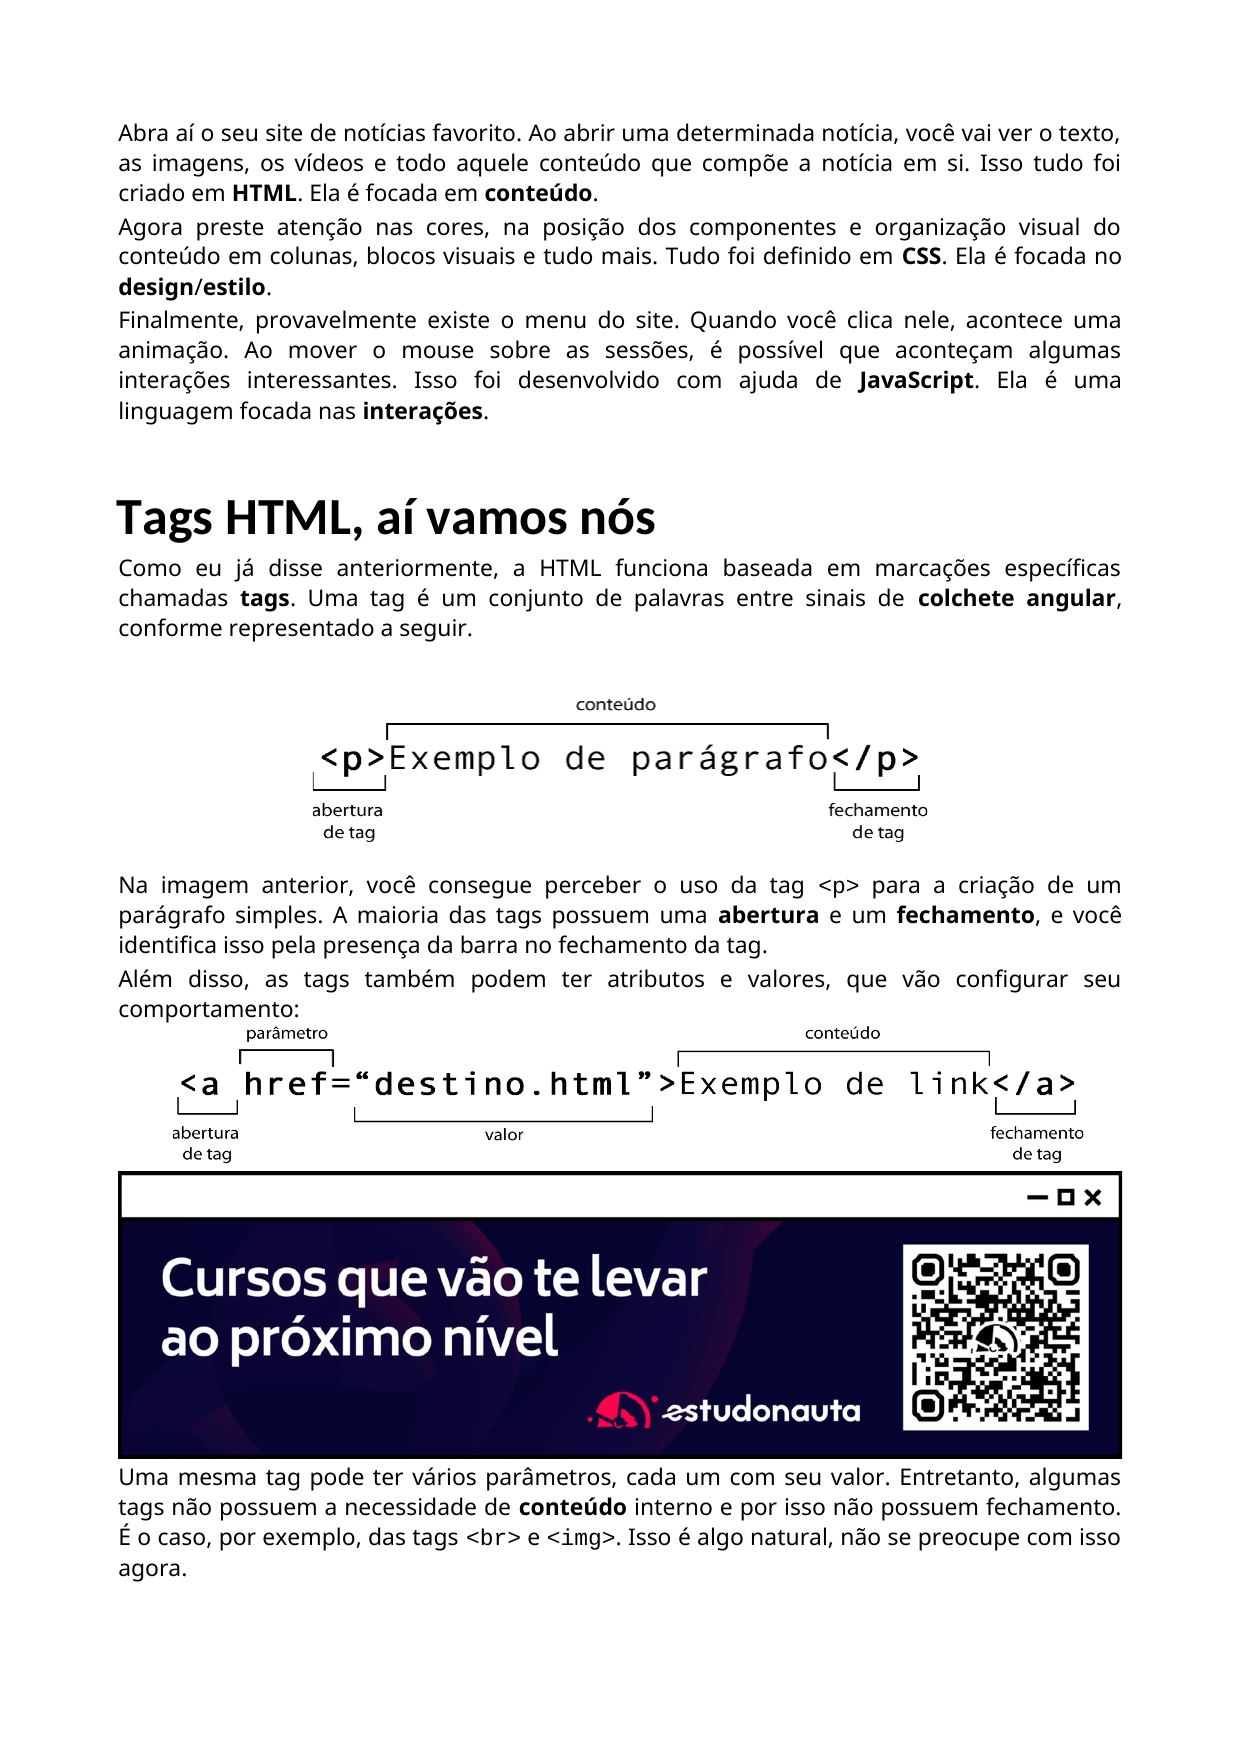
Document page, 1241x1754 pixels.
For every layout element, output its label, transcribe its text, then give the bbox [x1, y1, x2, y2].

text Além disso, as tags também podem ter atributos e valores, que vão configurar seu comportamento: [118, 963, 1122, 1024]
text Agora preste atenção nas cores, na posição dos componentes e organização visual do conteúdo em colunas, blocos visuais e tudo mais. Tudo foi definido em CSS. Ela é focada no design/estilo. [118, 211, 1122, 302]
text Finalmente, provavelmente existe o menu do site. Quando você clica nele, acontece uma animação. Ao mover o mouse sobre as sessões, é possível que aconteçam algumas interações interessantes. Isso foi desenvolvido com ajuda de JavaScript. Ela é uma linguagem focada nas interações. [118, 304, 1122, 426]
text Abra aí o seu site de notícias favorito. Ao abrir uma determinada notícia, você vai ver o texto, as imagens, os vídeos e todo aquele conteúdo que compõe a notícia em si. Isso tudo foi criado em HTML. Ela é focada em conteúdo. [118, 117, 1122, 208]
picture [118, 1171, 1123, 1459]
picture [172, 1026, 1084, 1164]
text Na imagem anterior, você consegue perceber o uso da tag <p> para a criação de um parágrafo simples. A maioria das tags possuem uma abertura e um fechamento, e você identifica isso pela presença da barra no fechamento da tag. [118, 869, 1122, 961]
text Uma mesma tag pode ter vários parâmetros, cada um com seu valor. Entretanto, algumas tags não possuem a necessidade de conteúdo interno e por isso não possuem fechamento. É o caso, por exemplo, das tags <br> e <img>. Isso é algo natural, não se preocupe com isso agora. [118, 1461, 1122, 1583]
picture [312, 698, 928, 843]
text Como eu já disse anteriormente, a HTML funciona baseada em marcações específicas chamadas tags. Uma tag é um conjunto de palavras entre sinais de colchete angular, conforme representado a seguir. [118, 552, 1122, 643]
subtitle Tags HTML, aí vamos nós [117, 484, 1122, 547]
